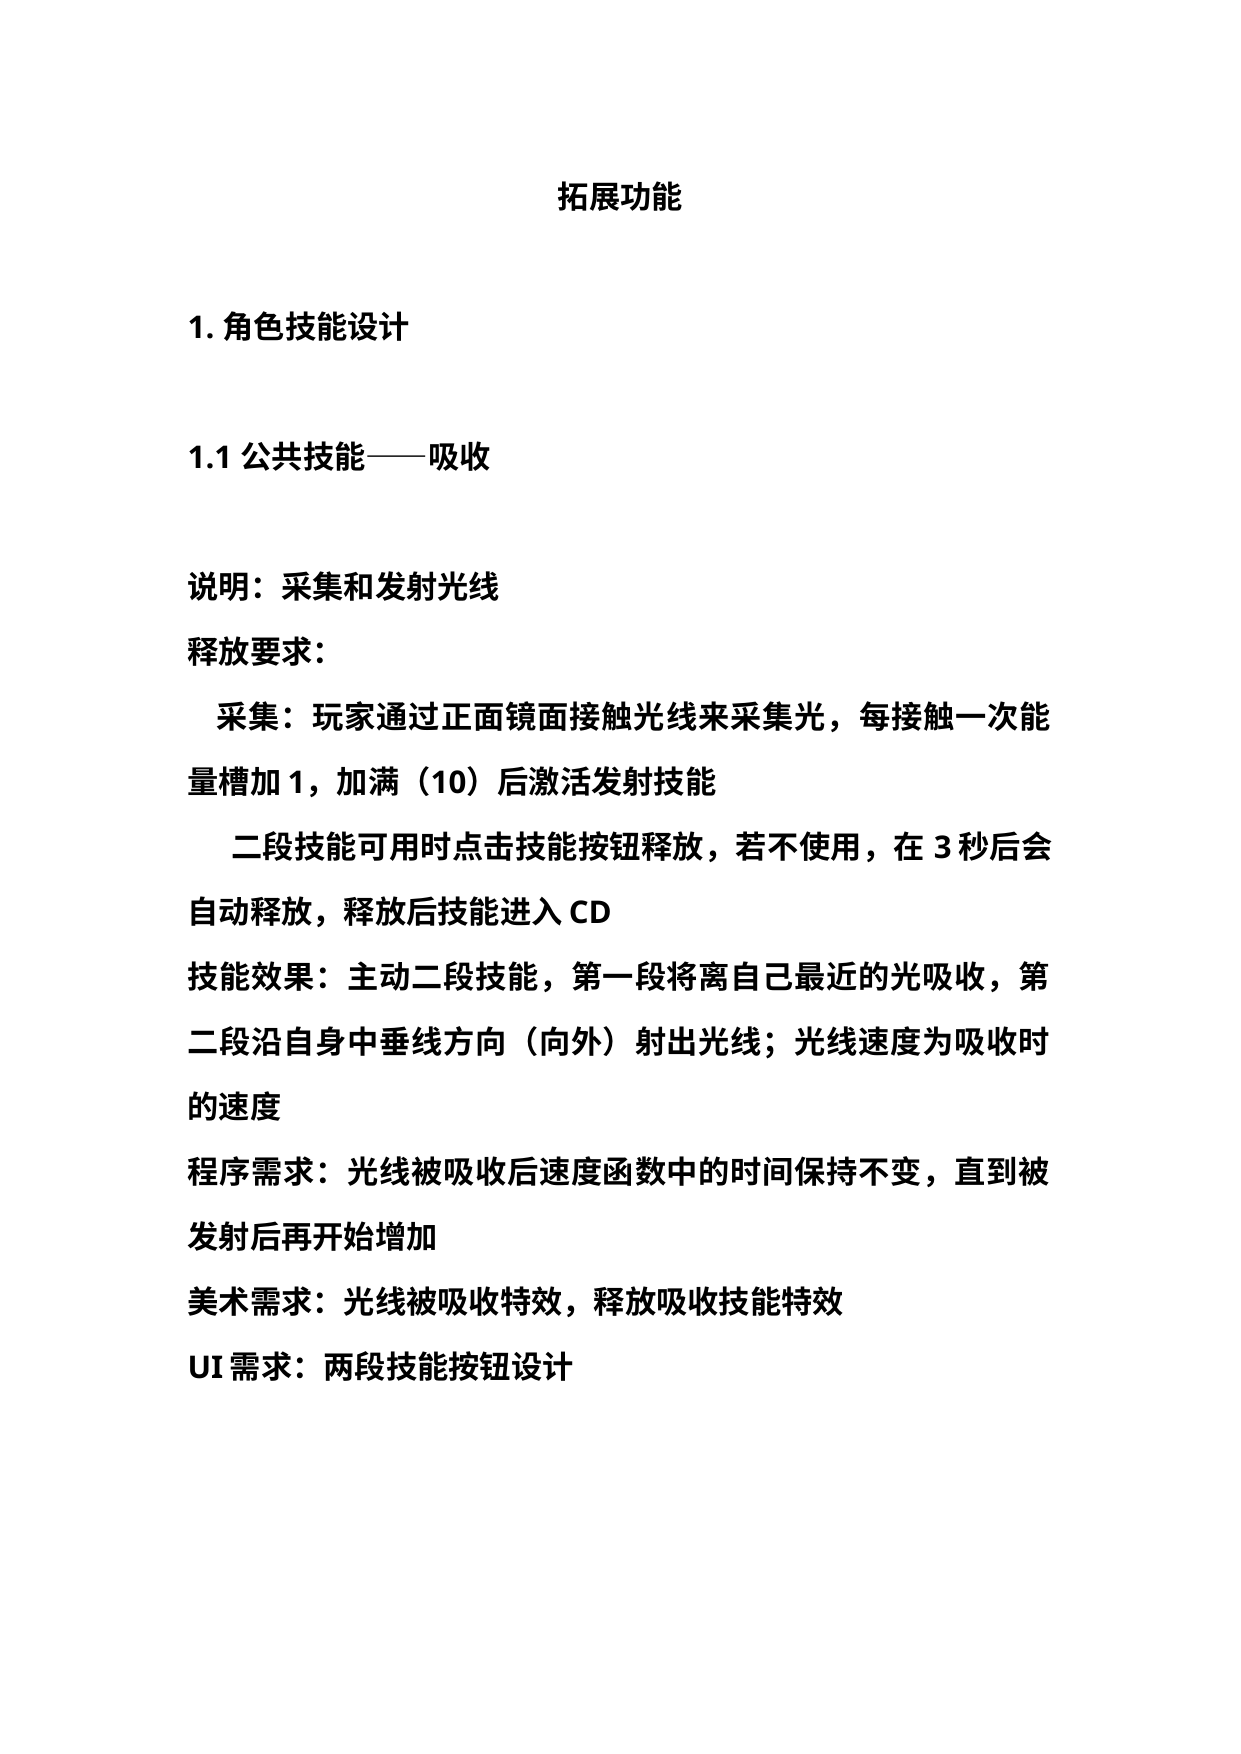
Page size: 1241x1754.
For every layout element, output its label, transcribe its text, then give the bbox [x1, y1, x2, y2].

text 技能效果：主动二段技能，第一段将离自己最近的光吸收，第二段沿自身中垂线方向（向外）射出光线；光线速度为吸收时的速度 [187, 942, 1053, 1137]
text UI需求：两段技能按钮设计 [187, 1332, 1053, 1397]
text 二段技能可用时点击技能按钮释放，若不使用，在3秒后会自动释放，释放后技能进入CD [187, 812, 1053, 942]
text 1.1 公共技能——吸收 [187, 422, 1053, 487]
text 释放要求： [187, 617, 1053, 682]
text 美术需求：光线被吸收特效，释放吸收技能特效 [187, 1267, 1053, 1332]
text 程序需求：光线被吸收后速度函数中的时间保持不变，直到被发射后再开始增加 [187, 1137, 1053, 1267]
text 说明：采集和发射光线 [187, 552, 1053, 617]
text 1. 角色技能设计 [187, 292, 1053, 357]
text 拓展功能 [187, 162, 1053, 227]
text 采集：玩家通过正面镜面接触光线来采集光，每接触一次能量槽加1，加满（10）后激活发射技能 [187, 682, 1053, 812]
